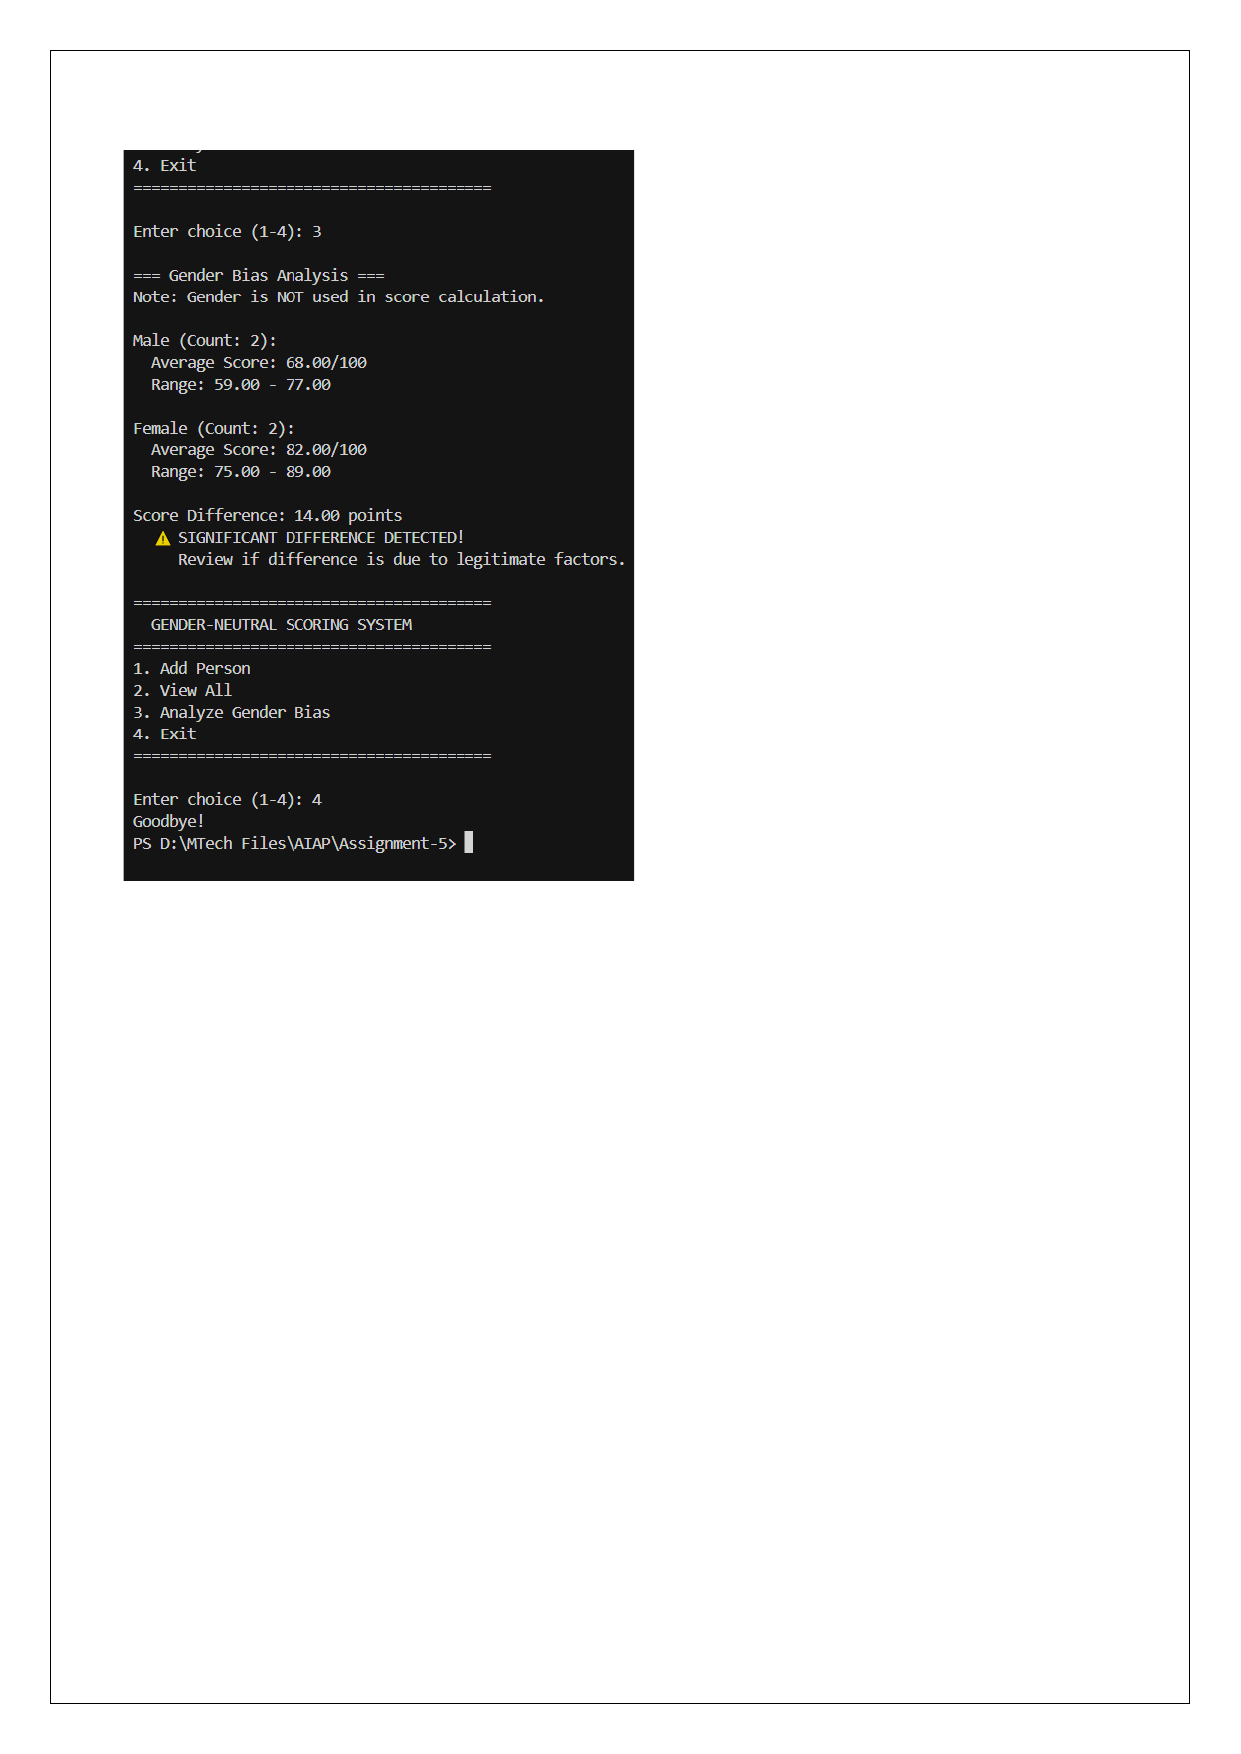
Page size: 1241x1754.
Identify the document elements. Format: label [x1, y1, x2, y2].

picture [123, 150, 635, 881]
